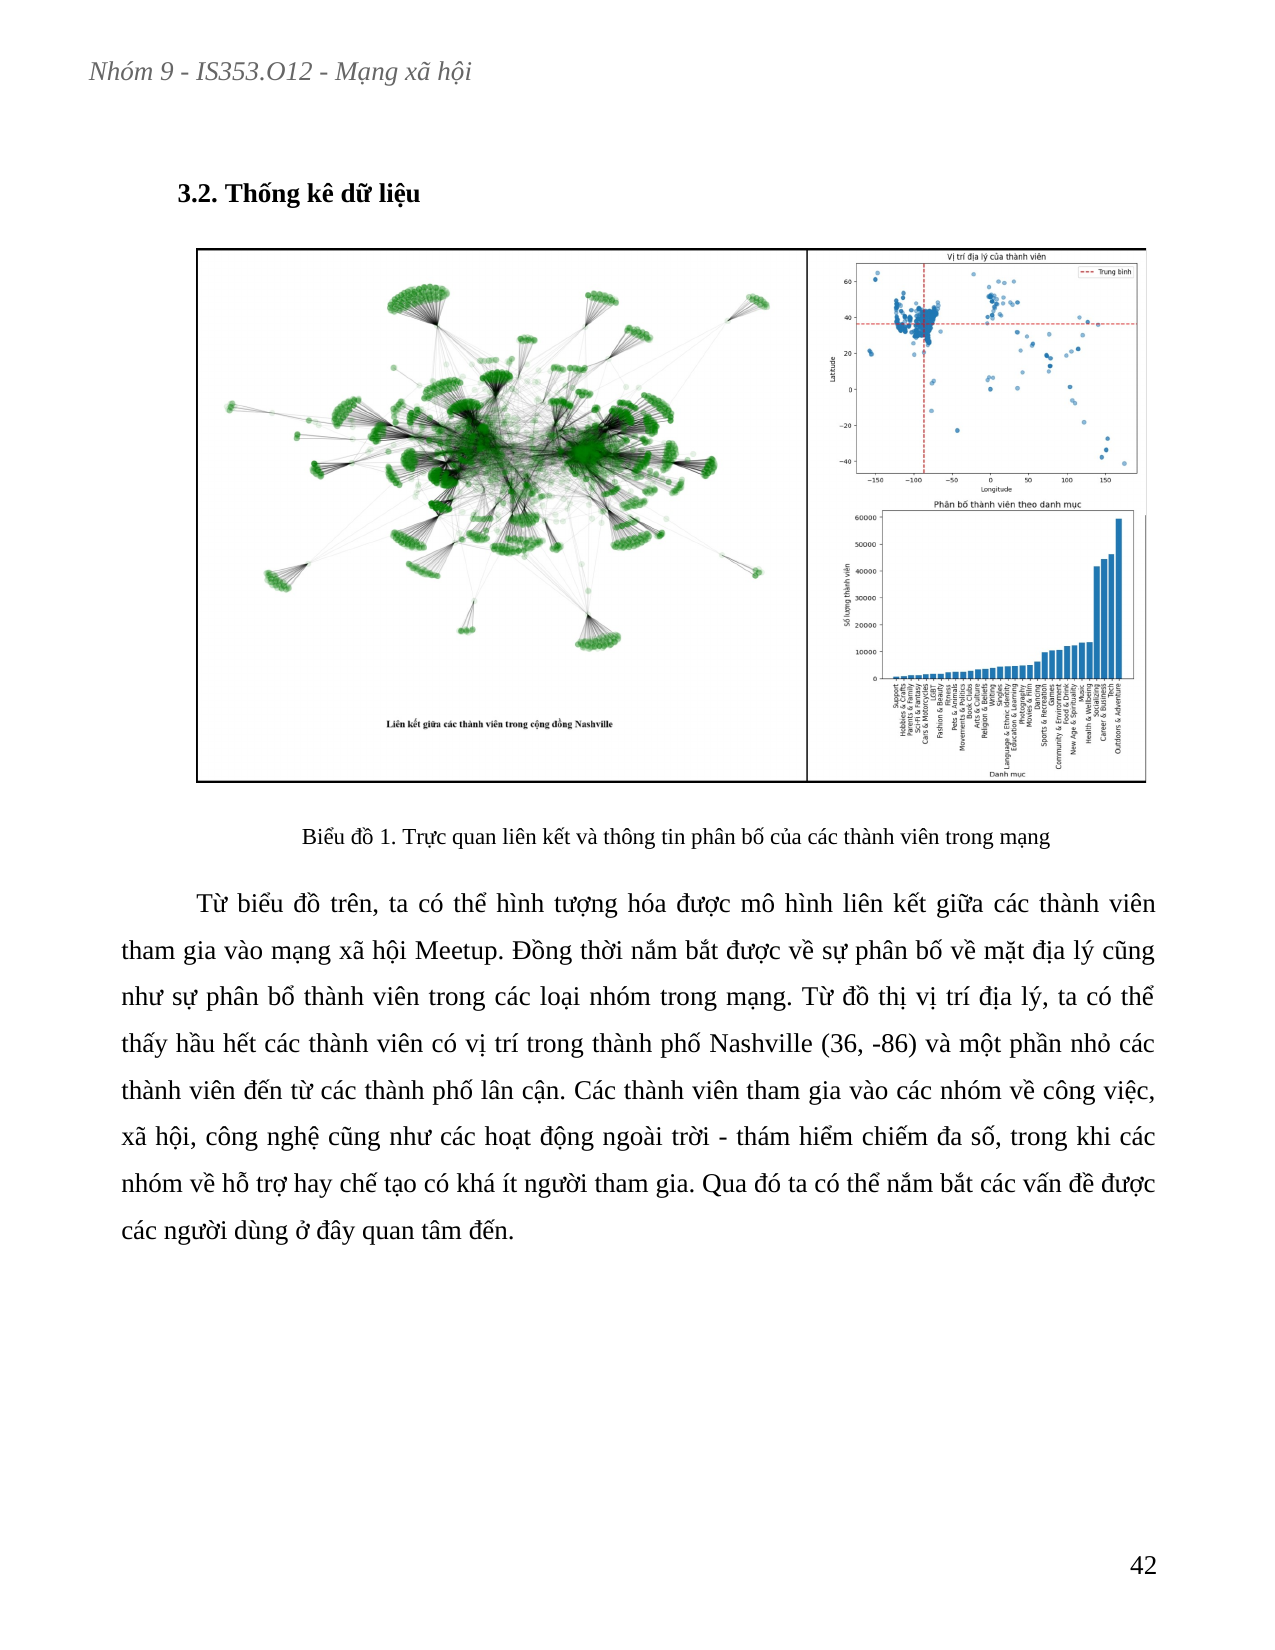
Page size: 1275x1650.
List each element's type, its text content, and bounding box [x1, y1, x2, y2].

text Biểu đồ 1. Trực quan liên kết và thông tin phân bố của các thành viên trong mạng [121, 823, 1157, 849]
text Từ biểu đồ trên, ta có thể hình tượng hóa được mô hình liên kết giữa các thành viên tham gia vào mạng xã hội Meetup. Đồng thời nắm bắt được về sự phân bố về mặt địa lý cũng như sự phân bổ thành viên trong các loại nhóm trong mạng. Từ đồ thị vị trí địa lý, ta có thể thấy hầu hết các thành viên có vị trí trong thành phố Nashville (36, -86) và một phần nhỏ các thành viên đến từ các thành phố lân cận. Các thành viên tham gia vào các nhóm về công việc, xã hội, công nghệ cũng như các hoạt động ngoài trời - thám hiểm chiếm đa số, trong khi các nhóm về hỗ trợ hay chế tạo có khá ít người tham gia. Qua đó ta có thể nắm bắt các vấn đề được các người dùng ở đây quan tâm đến. [121, 887, 1157, 1245]
picture [196, 248, 1147, 783]
subtitle 3.2. Thống kê dữ liệu [177, 177, 1157, 208]
